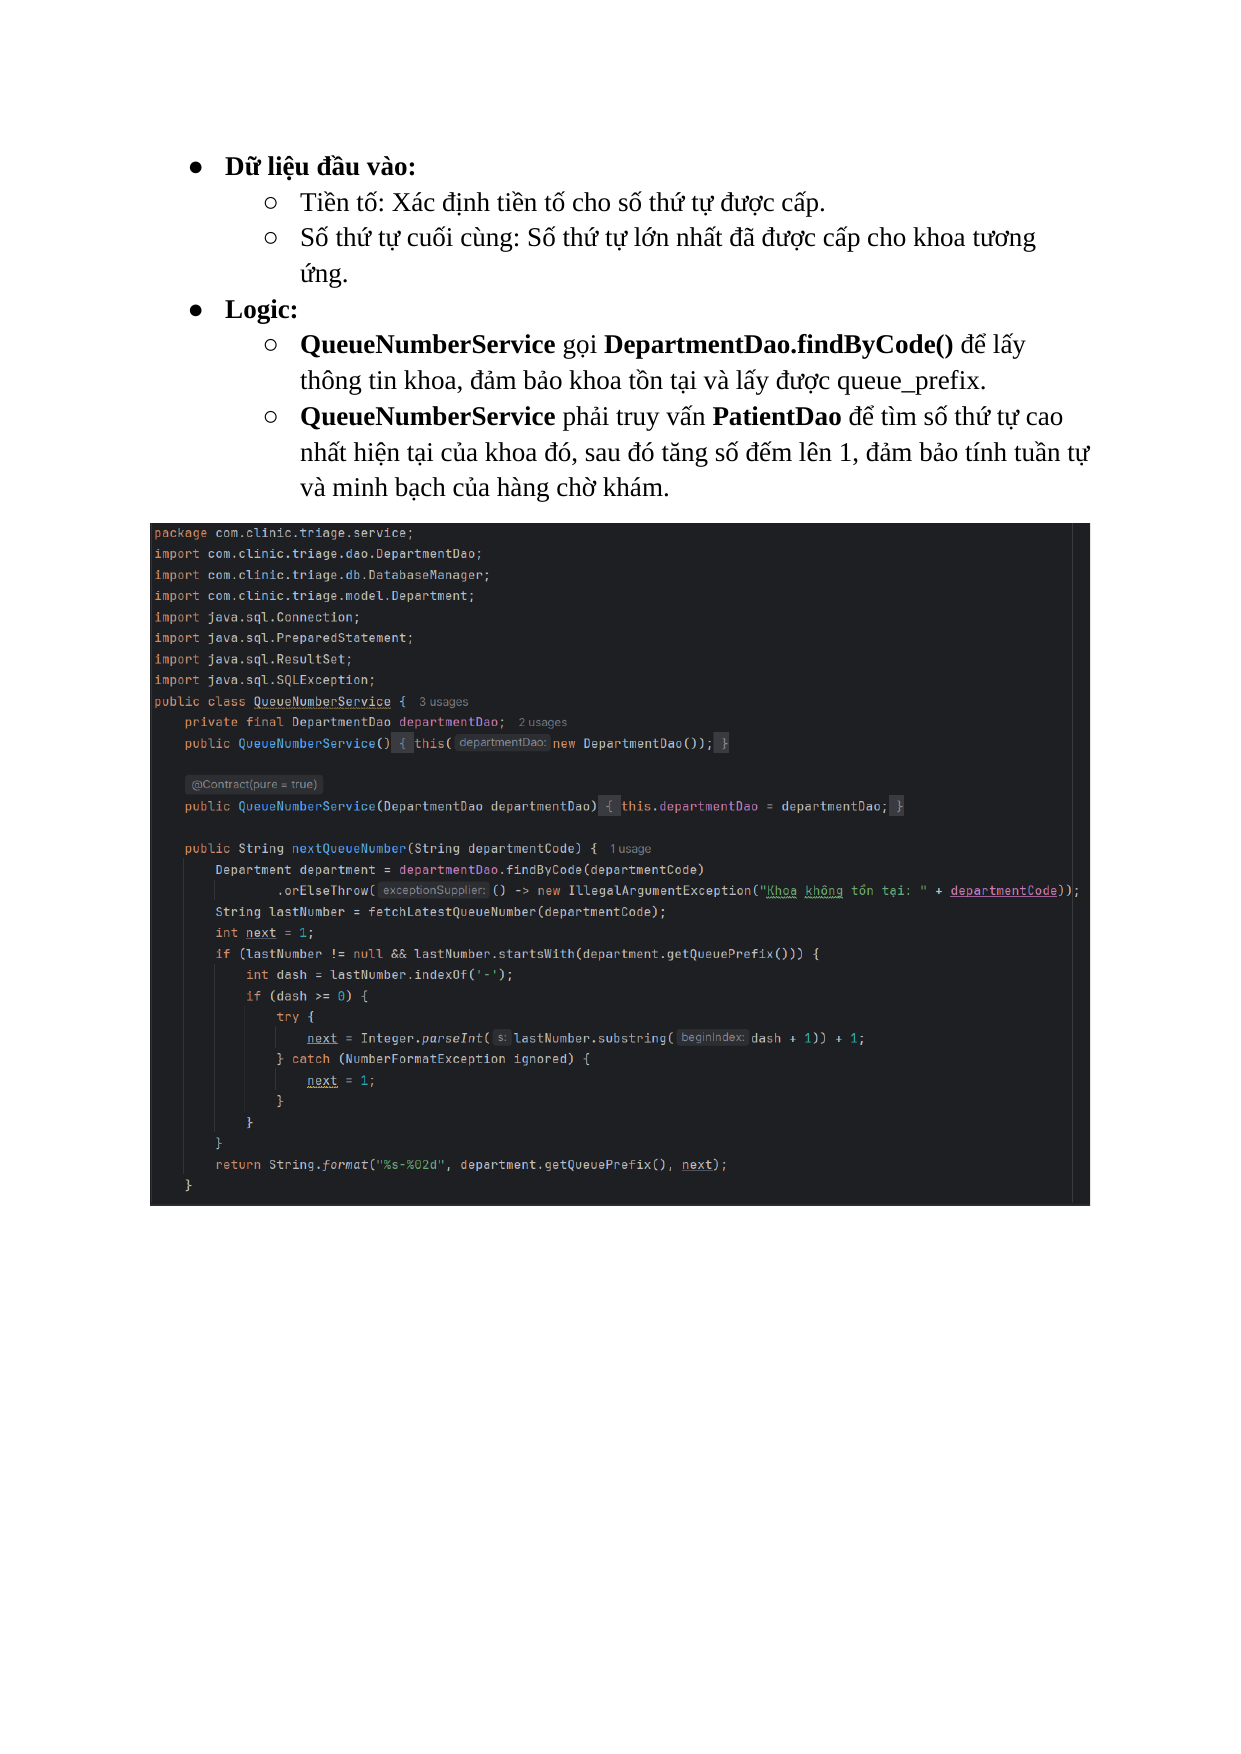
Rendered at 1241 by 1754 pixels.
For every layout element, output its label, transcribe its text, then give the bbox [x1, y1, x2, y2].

list QueueNumberService gọi DepartmentDao.findByCode() để lấy thông tin khoa, đảm bảo khoa tồn tại và lấy được queue_prefix. [262, 329, 1090, 396]
list Logic: [187, 293, 1090, 324]
list QueueNumberService phải truy vấn PatientDao để tìm số thứ tự cao nhất hiện tại của khoa đó, sau đó tăng số đếm lên 1, đảm bảo tính tuần tự và minh bạch của hàng chờ khám. [262, 400, 1090, 503]
picture [150, 523, 1091, 1206]
list Số thứ tự cuối cùng: Số thứ tự lớn nhất đã được cấp cho khoa tương ứng. [262, 221, 1090, 288]
list Tiền tố: Xác định tiền tố cho số thứ tự được cấp. [262, 186, 1090, 217]
list Dữ liệu đầu vào: [187, 150, 1090, 181]
